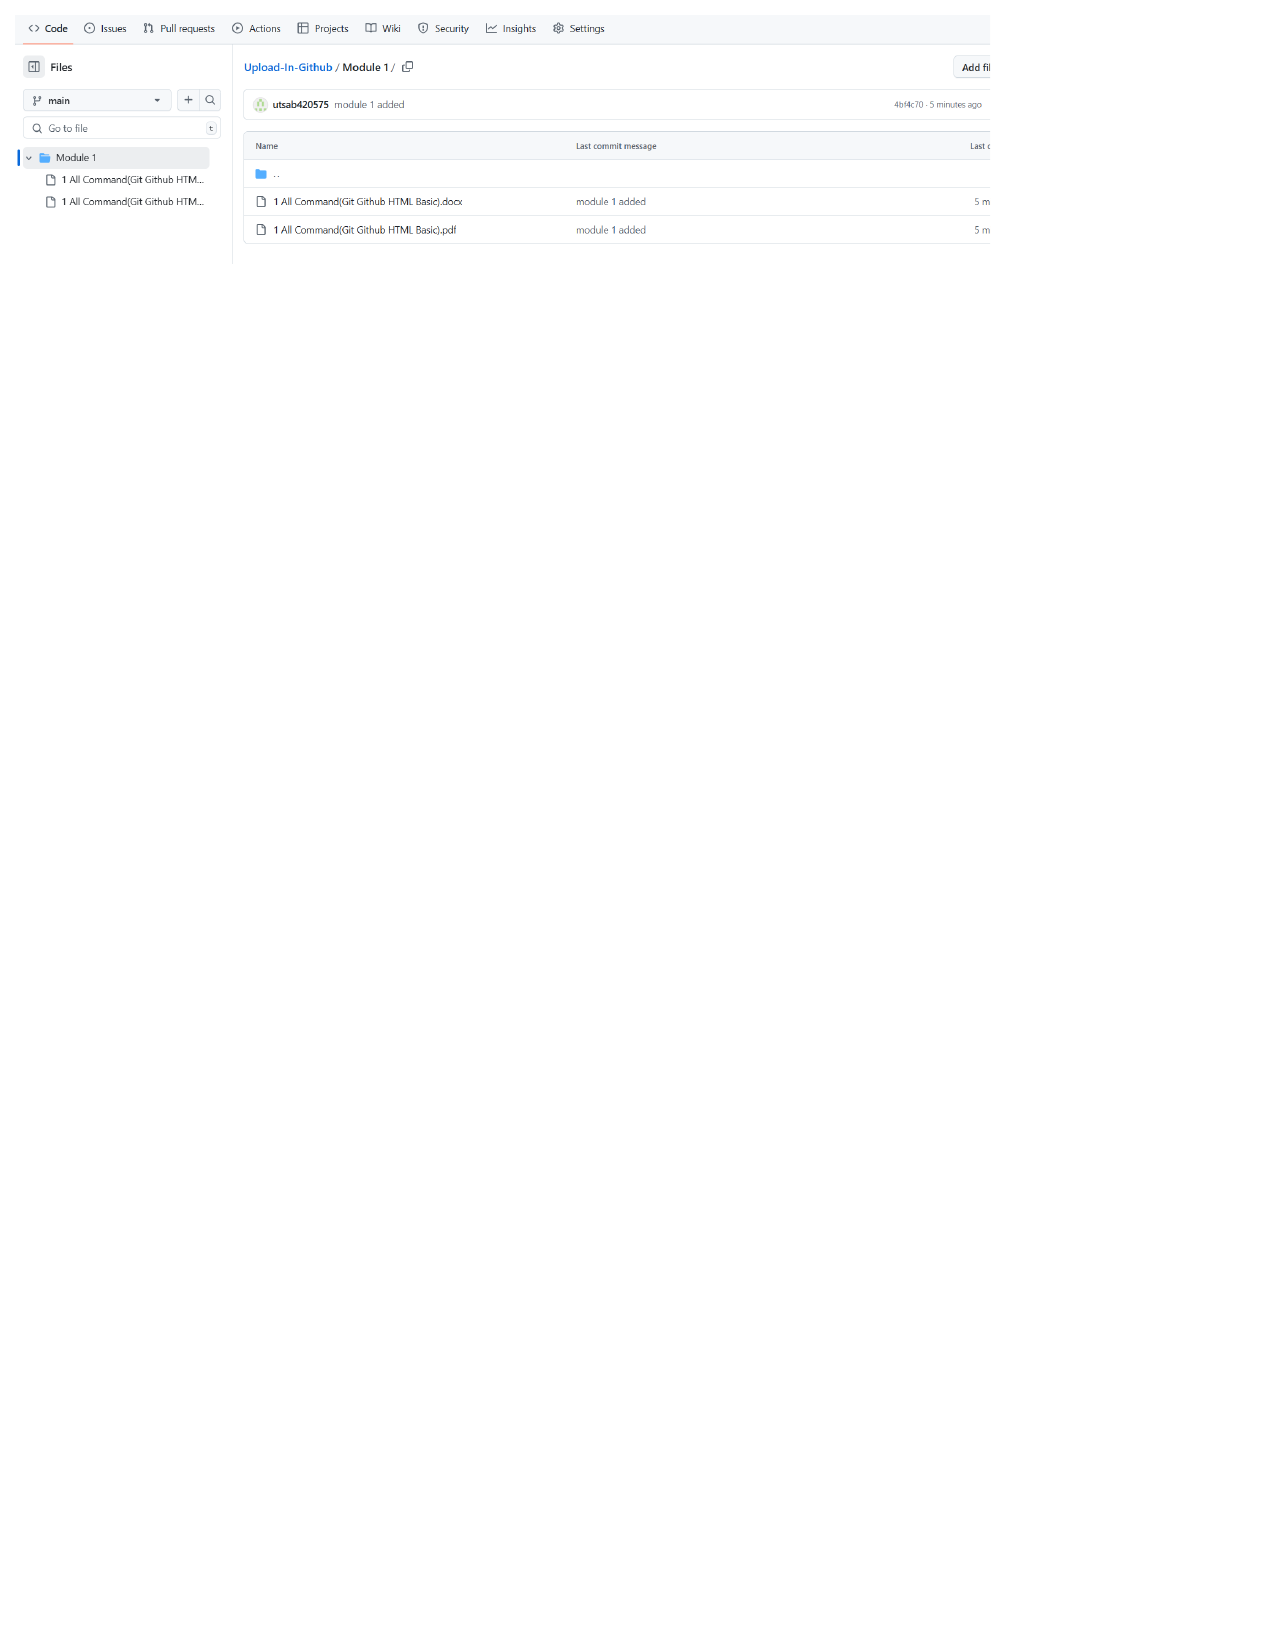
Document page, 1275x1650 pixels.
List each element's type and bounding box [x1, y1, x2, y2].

picture [15, 15, 990, 264]
